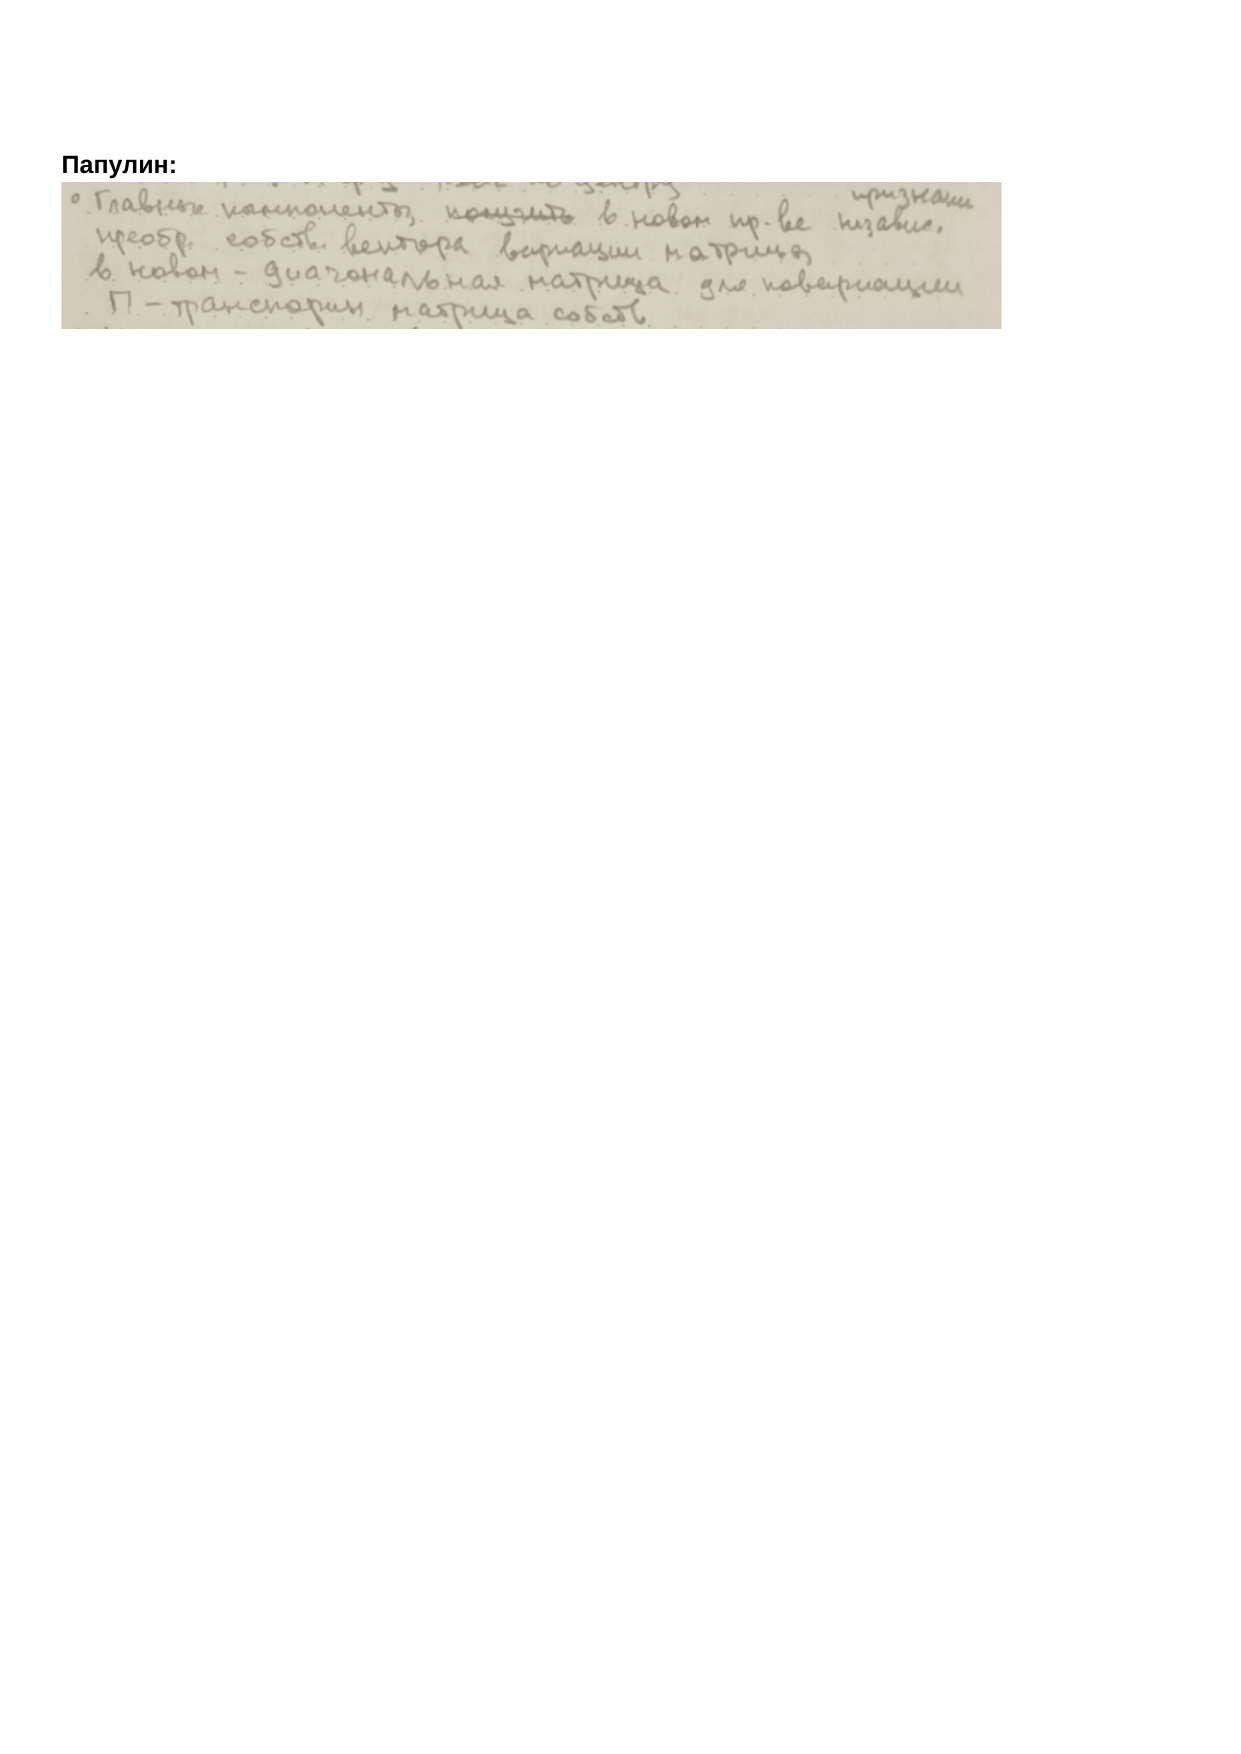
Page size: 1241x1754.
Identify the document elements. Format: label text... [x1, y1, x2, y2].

picture [61, 182, 1002, 329]
